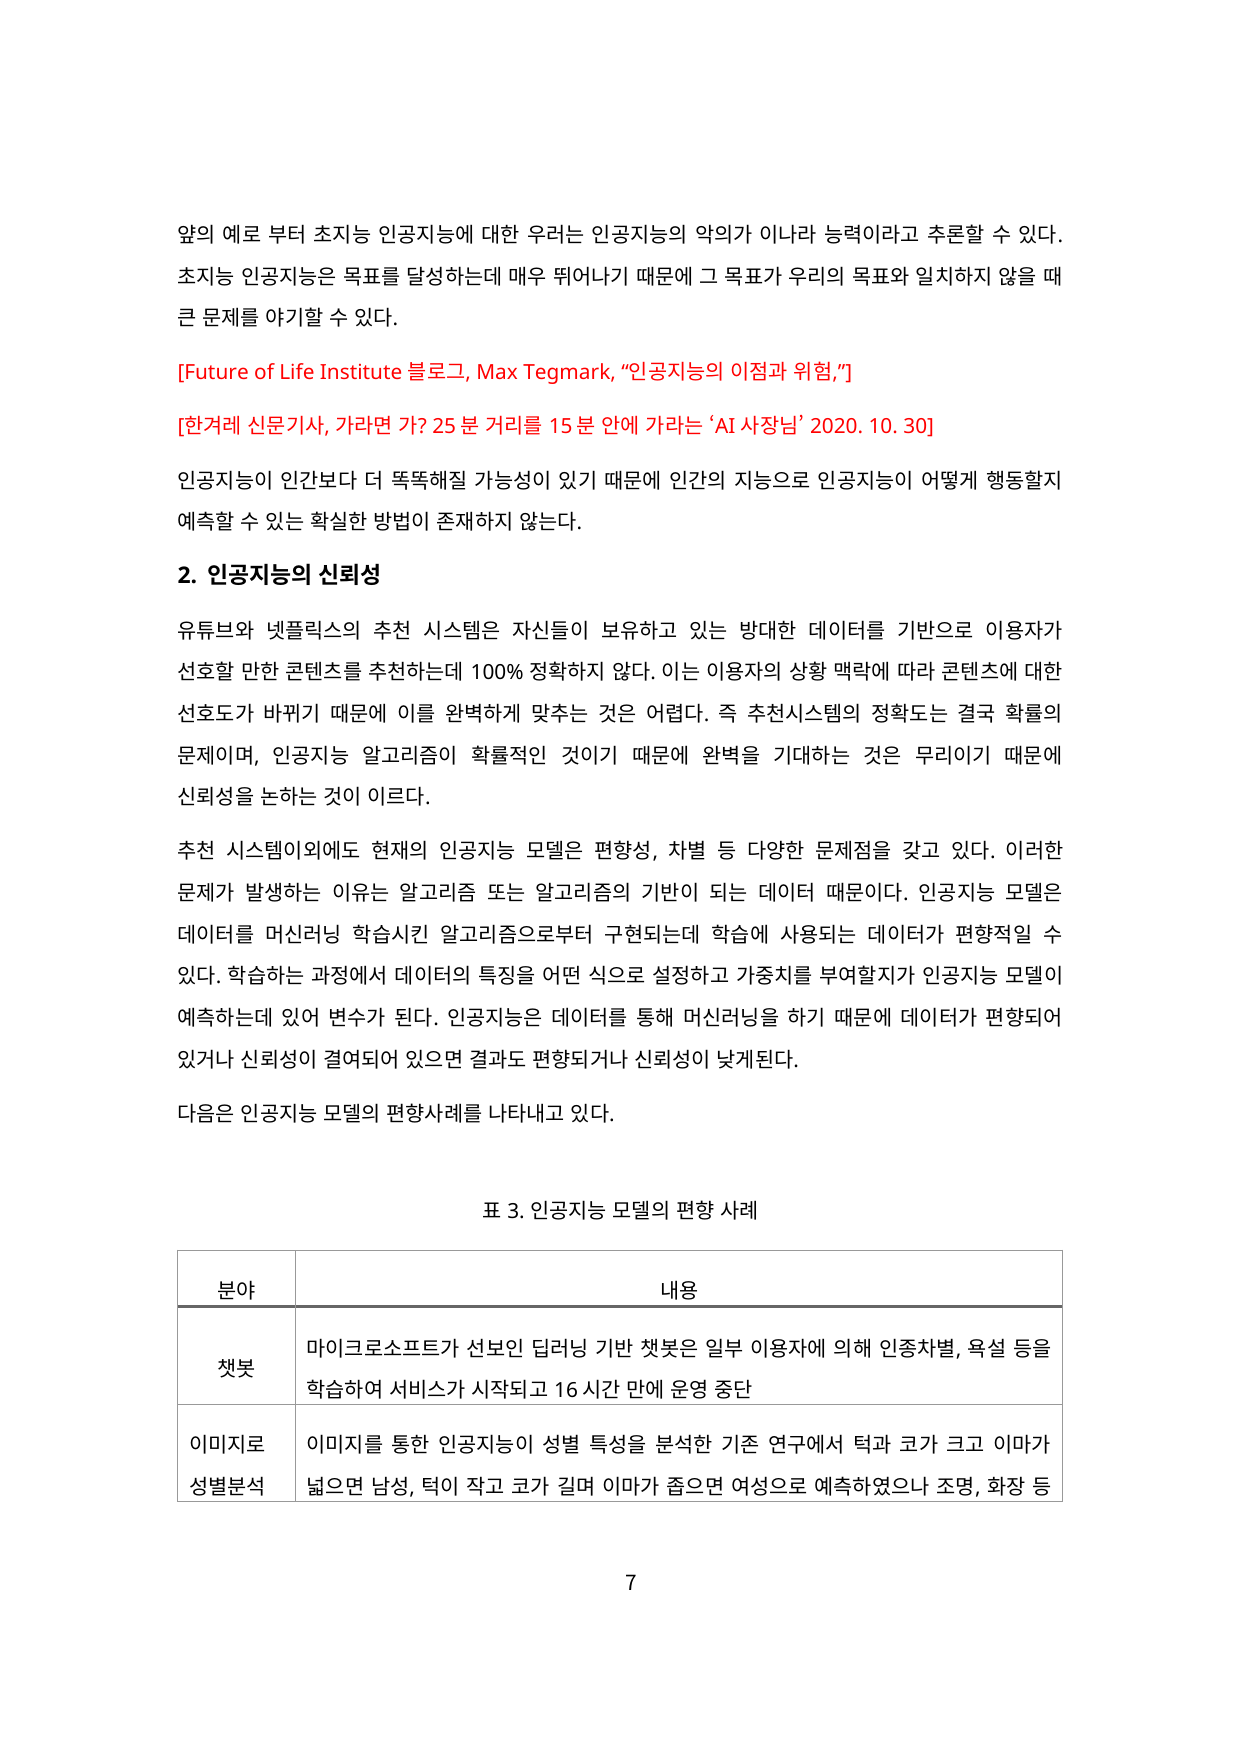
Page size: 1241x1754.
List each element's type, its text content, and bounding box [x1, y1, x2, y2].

list 인공지능의 신뢰성 [177, 548, 1063, 590]
text [한겨레 신문기사, 가라면 가? 25분 거리를 15분 안에 가라는 ‘AI 사장님’ 2020. 10. 30] [177, 398, 1063, 440]
table_cell 챗봇 [178, 1308, 295, 1404]
table_header 분야 [178, 1251, 295, 1305]
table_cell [296, 1405, 1062, 1501]
text 인공지능이 인간보다 더 똑똑해질 가능성이 있기 때문에 인간의 지능으로 인공지능이 어떻게 행동할지 예측할 수 있는 확실한 방법이 존재하지 않는다. [177, 453, 1063, 536]
text 추천 시스템이외에도 현재의 인공지능 모델은 편향성, 차별 등 다양한 문제점을 갖고 있다. 이러한 문제가 발생하는 이유는 알고리즘 또는 알고리즘의 기반이 되는 데이터 때문이다. 인공지능 모델은 데이터를 머신러닝 학습시킨 알고리즘으로부터 구현되는데 학습에 사용되는 데이터가 편향적일 수 있다. 학습하는 과정에서 데이터의 특징을 어떤 식으로 설정하고 가중치를 부여할지가 인공지능 모델이 예측하는데 있어 변수가 된다. 인공지능은 데이터를 통해 머신러닝을 하기 때문에 데이터가 편향되어 있거나 신뢰성이 결여되어 있으면 결과도 편향되거나 신뢰성이 낮게된다. [177, 823, 1063, 1073]
text 유튜브와 넷플릭스의 추천 시스템은 자신들이 보유하고 있는 방대한 데이터를 기반으로 이용자가 선호할 만한 콘텐츠를 추천하는데 100% 정확하지 않다. 이는 이용자의 상황 맥락에 따라 콘텐츠에 대한 선호도가 바뀌기 때문에 이를 완벽하게 맞추는 것은 어렵다. 즉 추천시스템의 정확도는 결국 확률의 문제이며, 인공지능 알고리즘이 확률적인 것이기 때문에 완벽을 기대하는 것은 무리이기 때문에 신뢰성을 논하는 것이 이르다. [177, 603, 1063, 811]
table_cell 마이크로소프트가 선보인 딥러닝 기반 챗봇은 일부 이용자에 의해 인종차별, 욕설 등을 학습하여 서비스가 시작되고 16시간 만에 운영 중단 [296, 1308, 1062, 1404]
text 얖의 예로 부터 초지능 인공지능에 대한 우러는 인공지능의 악의가 이나라 능력이라고 추론할 수 있다. 초지능 인공지능은 목표를 달성하는데 매우 뛰어나기 때문에 그 목표가 우리의 목표와 일치하지 않을 때 큰 문제를 야기할 수 있다. [177, 207, 1063, 332]
text 다음은 인공지능 모델의 편향사례를 나타내고 있다. [177, 1086, 1063, 1128]
table_header 내용 [296, 1251, 1062, 1305]
table_cell 이미지로 성별분석 [178, 1405, 295, 1501]
text 표 3. 인공지능 모델의 편향 사례 [177, 1194, 1063, 1224]
text [Future of Life Institute 블로그, Max Tegmark, “인공지능의 이점과 위험,”] [177, 344, 1063, 386]
